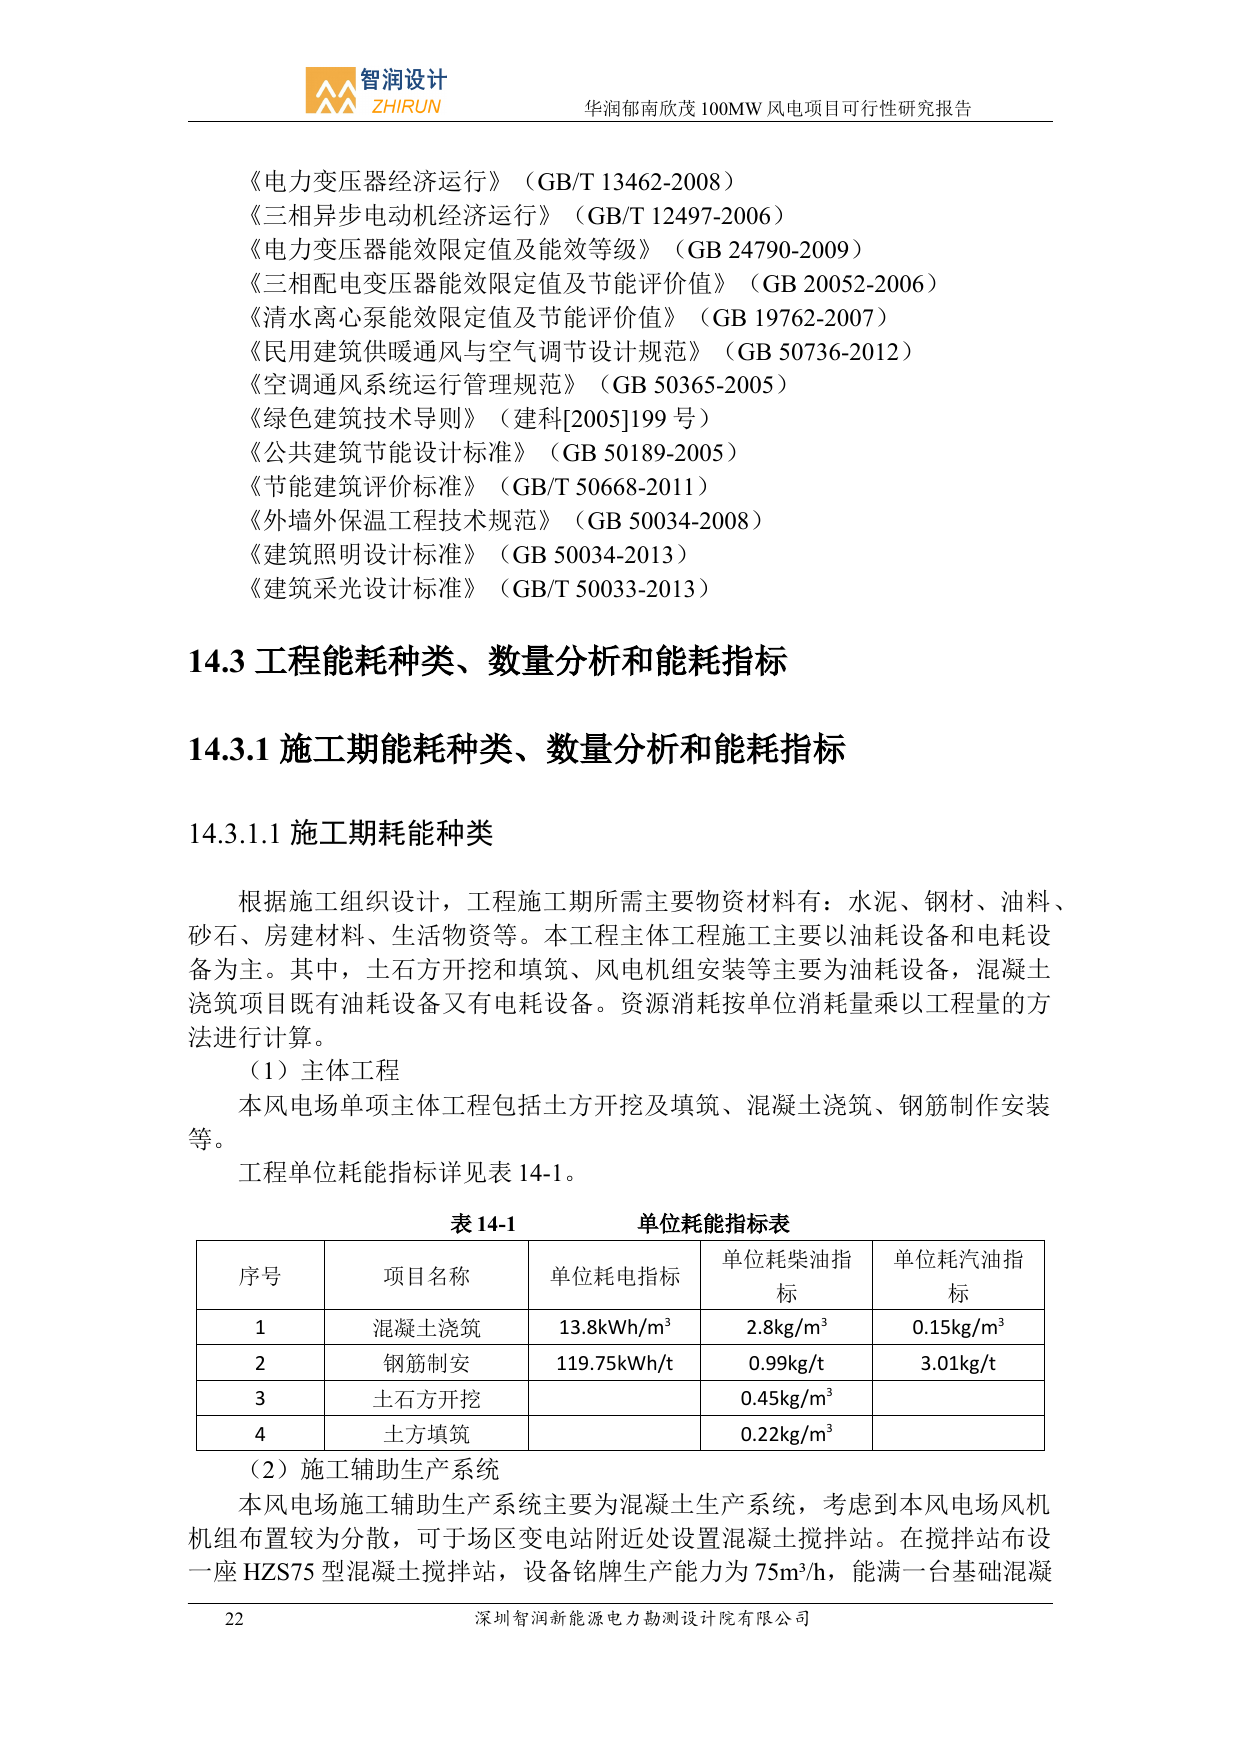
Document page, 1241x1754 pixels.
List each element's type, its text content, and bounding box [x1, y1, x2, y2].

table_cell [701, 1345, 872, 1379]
text 《电力变压器能效限定值及能效等级》（GB 24790-2009） [187, 231, 1053, 265]
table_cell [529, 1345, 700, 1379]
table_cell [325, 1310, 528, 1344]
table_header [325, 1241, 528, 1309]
text 14.3.1.1 施工期耗能种类 [187, 798, 1053, 866]
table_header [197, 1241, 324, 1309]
text 《公共建筑节能设计标准》（GB 50189-2005） [187, 435, 1053, 469]
text 《清水离心泵能效限定值及节能评价值》（GB 19762-2007） [187, 299, 1053, 333]
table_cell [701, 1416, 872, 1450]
text 14.3.1 施工期能耗种类、数量分析和能耗指标 [187, 713, 1053, 781]
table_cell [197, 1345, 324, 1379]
text 《建筑采光设计标准》（GB/T 50033-2013） [187, 571, 1053, 605]
text 14.3 工程能耗种类、数量分析和能耗指标 [187, 639, 1053, 679]
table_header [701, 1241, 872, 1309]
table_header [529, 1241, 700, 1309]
text 《外墙外保温工程技术规范》（GB 50034-2008） [187, 503, 1053, 537]
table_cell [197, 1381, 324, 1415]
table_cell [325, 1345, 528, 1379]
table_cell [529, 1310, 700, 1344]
text 《三相配电变压器能效限定值及节能评价值》（GB 20052-2006） [187, 265, 1053, 299]
text 表14-1 单位耗能指标表 [187, 1206, 1053, 1240]
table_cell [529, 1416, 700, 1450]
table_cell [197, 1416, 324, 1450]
text 工程单位耗能指标详见表14-1。 [187, 1155, 1053, 1189]
text 《三相异步电动机经济运行》（GB/T 12497-2006） [187, 197, 1053, 231]
text 《绿色建筑技术导则》（建科[2005]199号） [187, 401, 1053, 435]
text 根据施工组织设计，工程施工期所需主要物资材料有：水泥、钢材、油料、砂石、房建材料、生活物资等。本工程主体工程施工主要以油耗设备和电耗设备为主。其中，土石方开挖和填筑、风电机组安装等主要为油耗设备，混凝土浇筑项目既有油耗设备又有电耗设备。资源消耗按单位消耗量乘以工程量的方法进行计算。 [187, 883, 1053, 1053]
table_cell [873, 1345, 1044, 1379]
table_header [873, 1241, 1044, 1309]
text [187, 1485, 1053, 1587]
picture [305, 65, 448, 115]
text 本风电场单项主体工程包括土方开挖及填筑、混凝土浇筑、钢筋制作安装等。 [187, 1087, 1053, 1155]
text 《空调通风系统运行管理规范》（GB 50365-2005） [187, 367, 1053, 401]
text （2）施工辅助生产系统 [187, 1451, 1053, 1485]
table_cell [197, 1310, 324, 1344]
text 《节能建筑评价标准》（GB/T 50668-2011） [187, 469, 1053, 503]
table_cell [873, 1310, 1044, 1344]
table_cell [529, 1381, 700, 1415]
text （1）主体工程 [187, 1053, 1053, 1087]
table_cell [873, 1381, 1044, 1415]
text 《建筑照明设计标准》（GB 50034-2013） [187, 537, 1053, 571]
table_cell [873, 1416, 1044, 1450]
text 《电力变压器经济运行》（GB/T 13462-2008） [187, 163, 1053, 197]
text 《民用建筑供暖通风与空气调节设计规范》（GB 50736-2012） [187, 333, 1053, 367]
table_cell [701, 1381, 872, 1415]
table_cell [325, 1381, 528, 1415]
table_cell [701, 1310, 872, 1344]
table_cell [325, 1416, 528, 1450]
